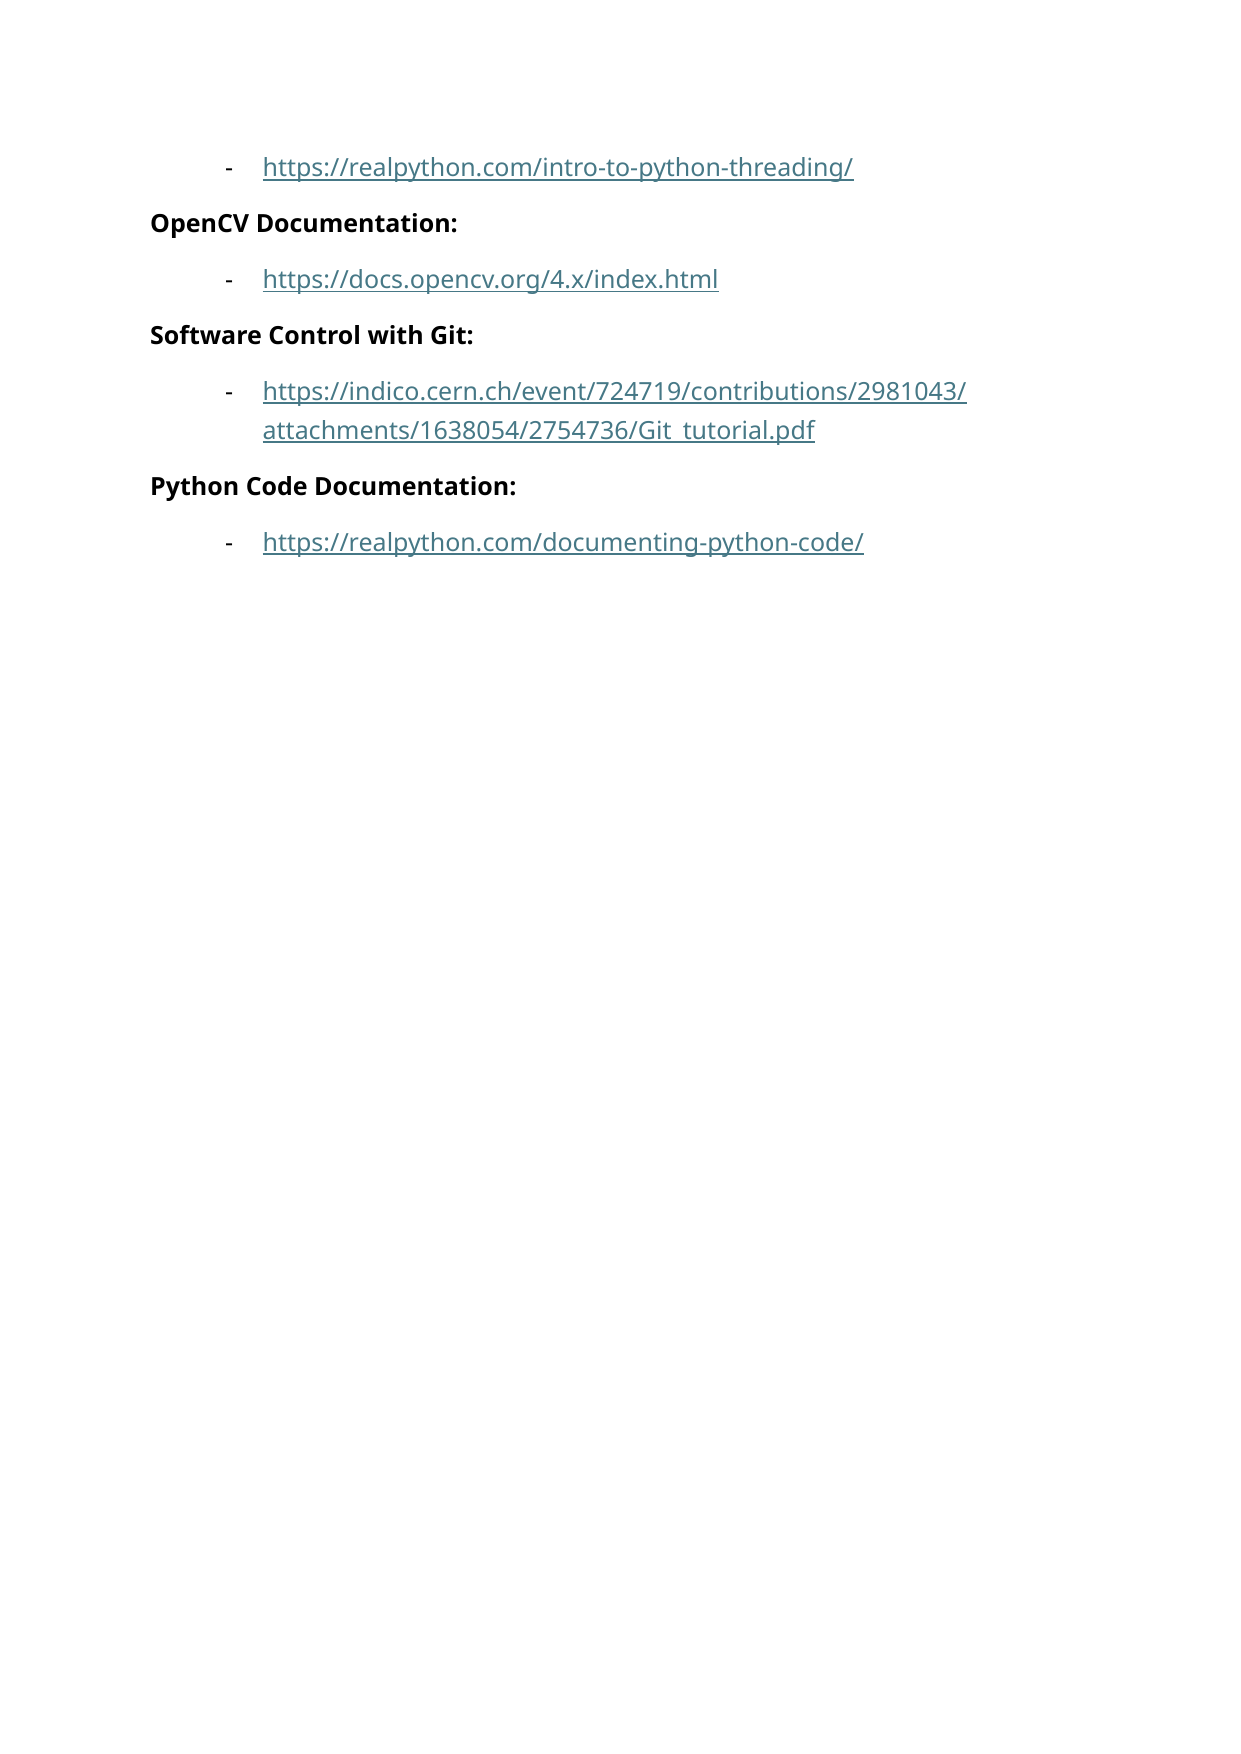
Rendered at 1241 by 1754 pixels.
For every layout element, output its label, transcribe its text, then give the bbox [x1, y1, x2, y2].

text Python Code Documentation: [150, 468, 1090, 502]
list https://indico.cern.ch/event/724719/contributions/2981043/attachments/1638054/2754736/Git_tutorial.pdf [225, 373, 1090, 447]
text OpenCV Documentation: [150, 206, 1090, 240]
list https://realpython.com/intro-to-python-threading/ [225, 150, 1090, 184]
list https://realpython.com/documenting-python-code/ [225, 524, 1090, 558]
text Software Control with Git: [150, 317, 1090, 352]
list https://docs.opencv.org/4.x/index.html [225, 262, 1090, 296]
